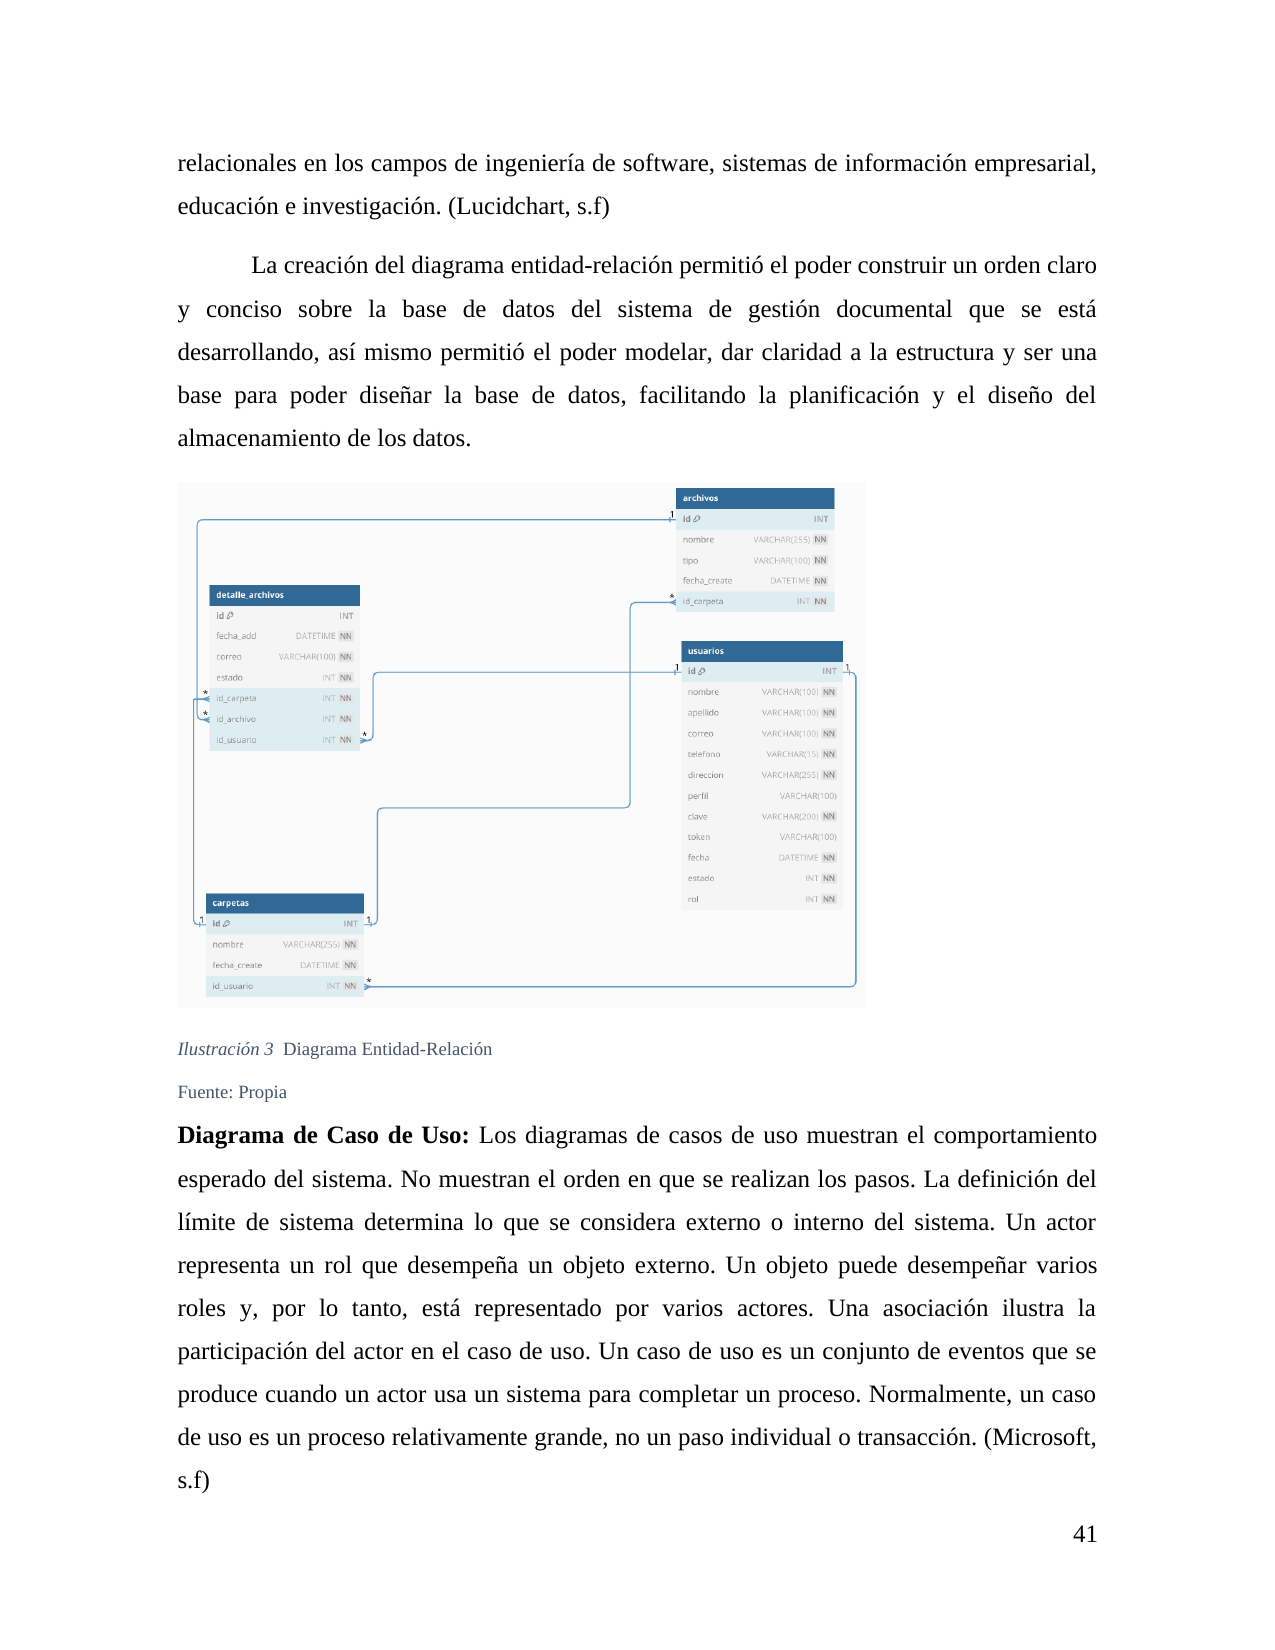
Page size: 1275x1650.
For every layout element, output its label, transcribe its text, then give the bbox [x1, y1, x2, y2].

picture [177, 482, 865, 1008]
text Diagrama de Caso de Uso: Los diagramas de casos de uso muestran el comportamiento esperado del sistema. No muestran el orden en que se realizan los pasos. La definición del límite de sistema determina lo que se considera externo o interno del sistema. Un actor representa un rol que desempeña un objeto externo. Un objeto puede desempeñar varios roles y, por lo tanto, está representado por varios actores. Una asociación ilustra la participación del actor en el caso de uso. Un caso de uso es un conjunto de eventos que se produce cuando un actor usa un sistema para completar un proceso. Normalmente, un caso de uso es un proceso relativamente grande, no un paso individual o transacción. (Microsoft, s.f) [177, 1121, 1098, 1494]
text La creación del diagrama entidad-relación permitió el poder construir un orden claro y conciso sobre la base de datos del sistema de gestión documental que se está desarrollando, así mismo permitió el poder modelar, dar claridad a la estructura y ser una base para poder diseñar la base de datos, facilitando la planificación y el diseño del almacenamiento de los datos. [177, 251, 1098, 452]
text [177, 148, 1098, 219]
text Fuente: Propia [177, 1081, 1098, 1102]
